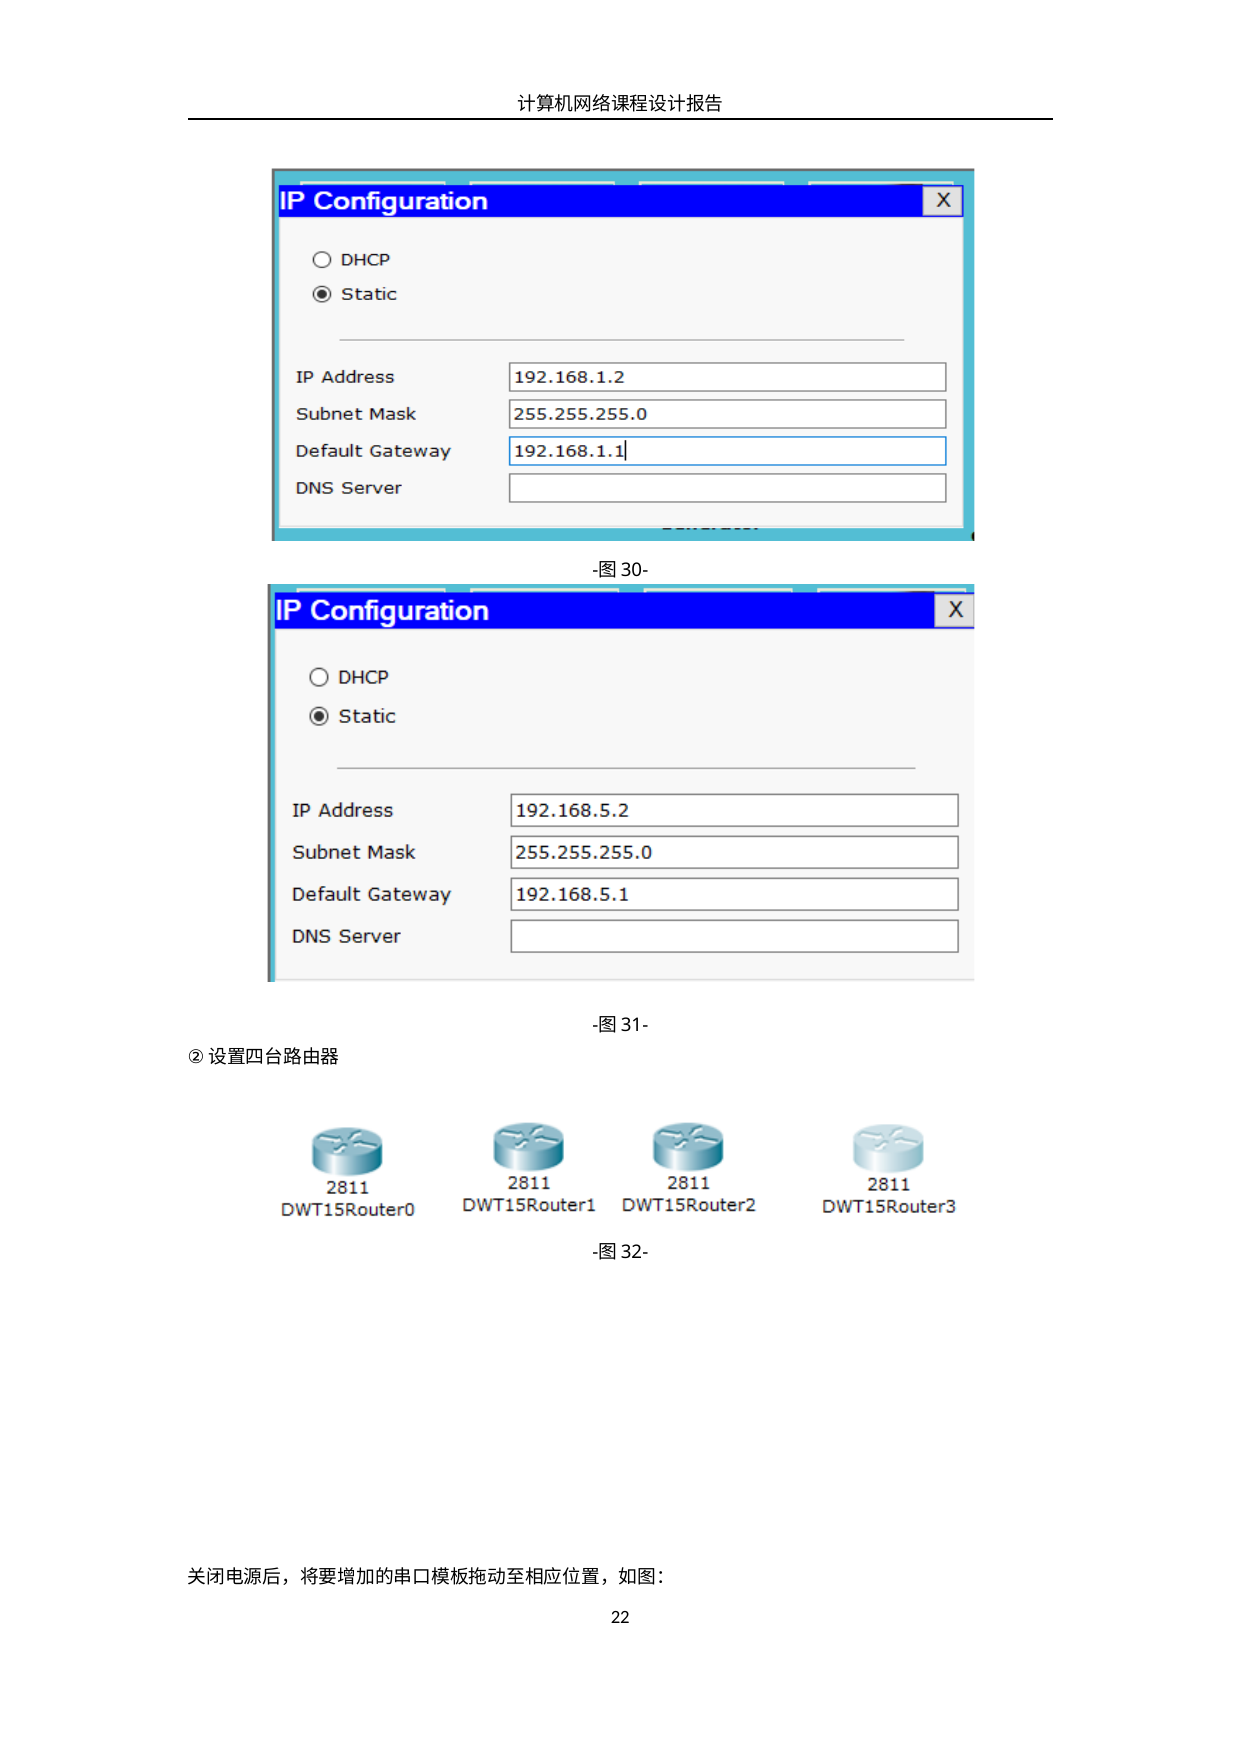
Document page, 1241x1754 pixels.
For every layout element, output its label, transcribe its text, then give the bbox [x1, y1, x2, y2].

picture [265, 584, 975, 982]
picture [187, 1072, 1041, 1235]
list -图31- [187, 1007, 1053, 1039]
list -图30- [187, 552, 1053, 584]
list -图32- [187, 1234, 1053, 1267]
list ②设置四台路由器 [187, 1039, 1053, 1072]
list 关闭电源后，将要增加的串口模板拖动至相应位置，如图： [187, 1559, 1053, 1592]
picture [265, 162, 975, 541]
